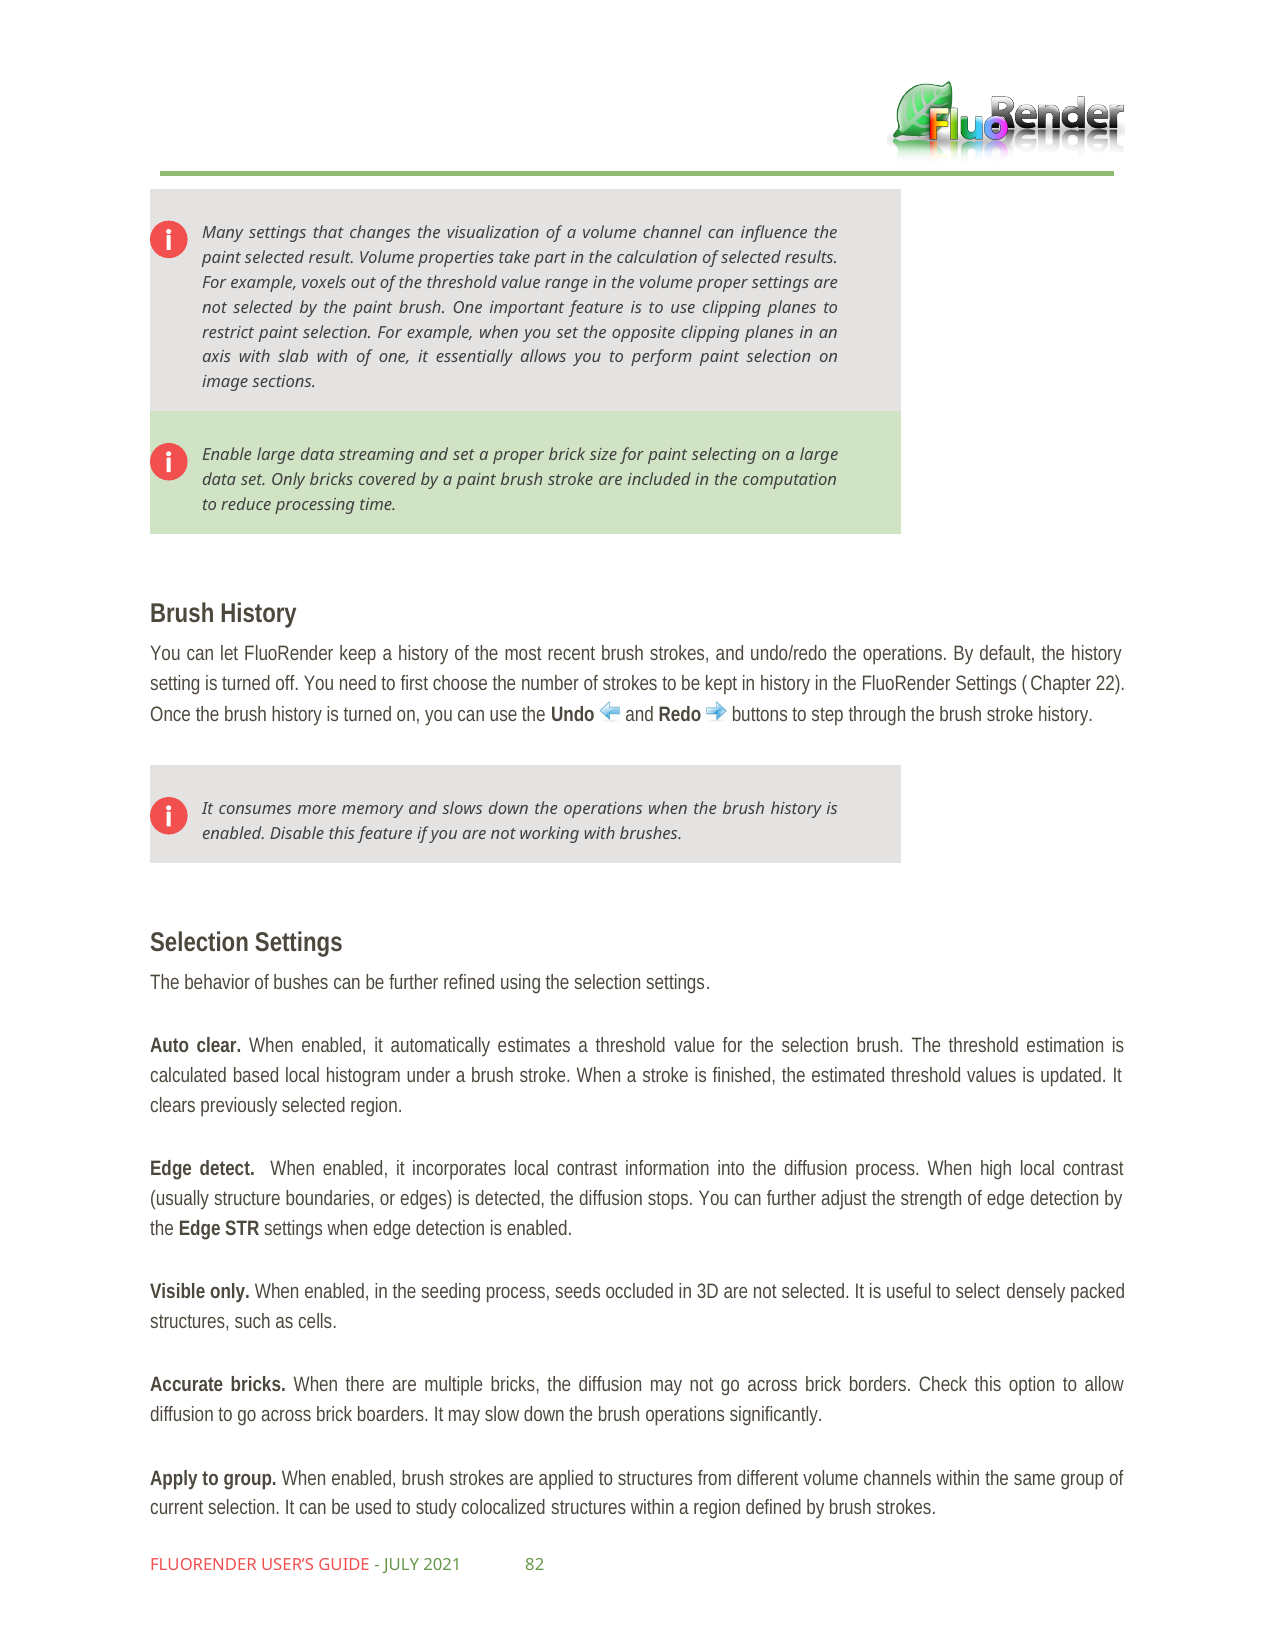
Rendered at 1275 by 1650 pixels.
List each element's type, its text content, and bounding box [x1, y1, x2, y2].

text Accurate bricks. When there are multiple bricks, the diffusion may not go across brick borders. Check this option to allow diffusion to go across brick boarders. It may slow down the brush operations significantly. [150, 1372, 1125, 1426]
text Edge detect. When enabled, it incorporates local contrast information into the diffusion process. When high local contrast (usually structure boundaries, or edges) is detected, the diffusion stops. You can further adjust the strength of edge detection by the Edge STR settings when edge detection is enabled. [150, 1156, 1125, 1240]
picture [887, 75, 1125, 165]
text Auto clear. When enabled, it automatically estimates a threshold value for the selection brush. The threshold estimation is calculated based local histogram under a brush stroke. When a stroke is finished, the estimated threshold values is updated. It clears previously selected region. [150, 1033, 1125, 1117]
text You can let FluoRender keep a history of the most recent brush strokes, and undo/redo the operations. By default, the history setting is turned off. You need to first choose the number of strokes to be kept in history in the FluoRender Settings (Chapter 22). Once the brush history is turned on, you can use the Undo and Redo buttons to step through the brush stroke history. [150, 641, 1125, 726]
picture [599, 700, 621, 722]
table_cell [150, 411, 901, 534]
subtitle Brush History [150, 597, 1125, 628]
text Visible only. When enabled, in the seeding process, seeds occluded in 3D are not selected. It is useful to select densely packed structures, such as cells. [150, 1279, 1125, 1333]
text Apply to group. When enabled, brush strokes are applied to structures from different volume channels within the same group of current selection. It can be used to study colocalized structures within a region defined by brush strokes. [150, 1465, 1125, 1519]
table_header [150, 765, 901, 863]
text The behavior of bushes can be further refined using the selection settings. [150, 970, 1125, 994]
subtitle Selection Settings [150, 926, 1125, 957]
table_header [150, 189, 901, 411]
picture [705, 700, 727, 722]
